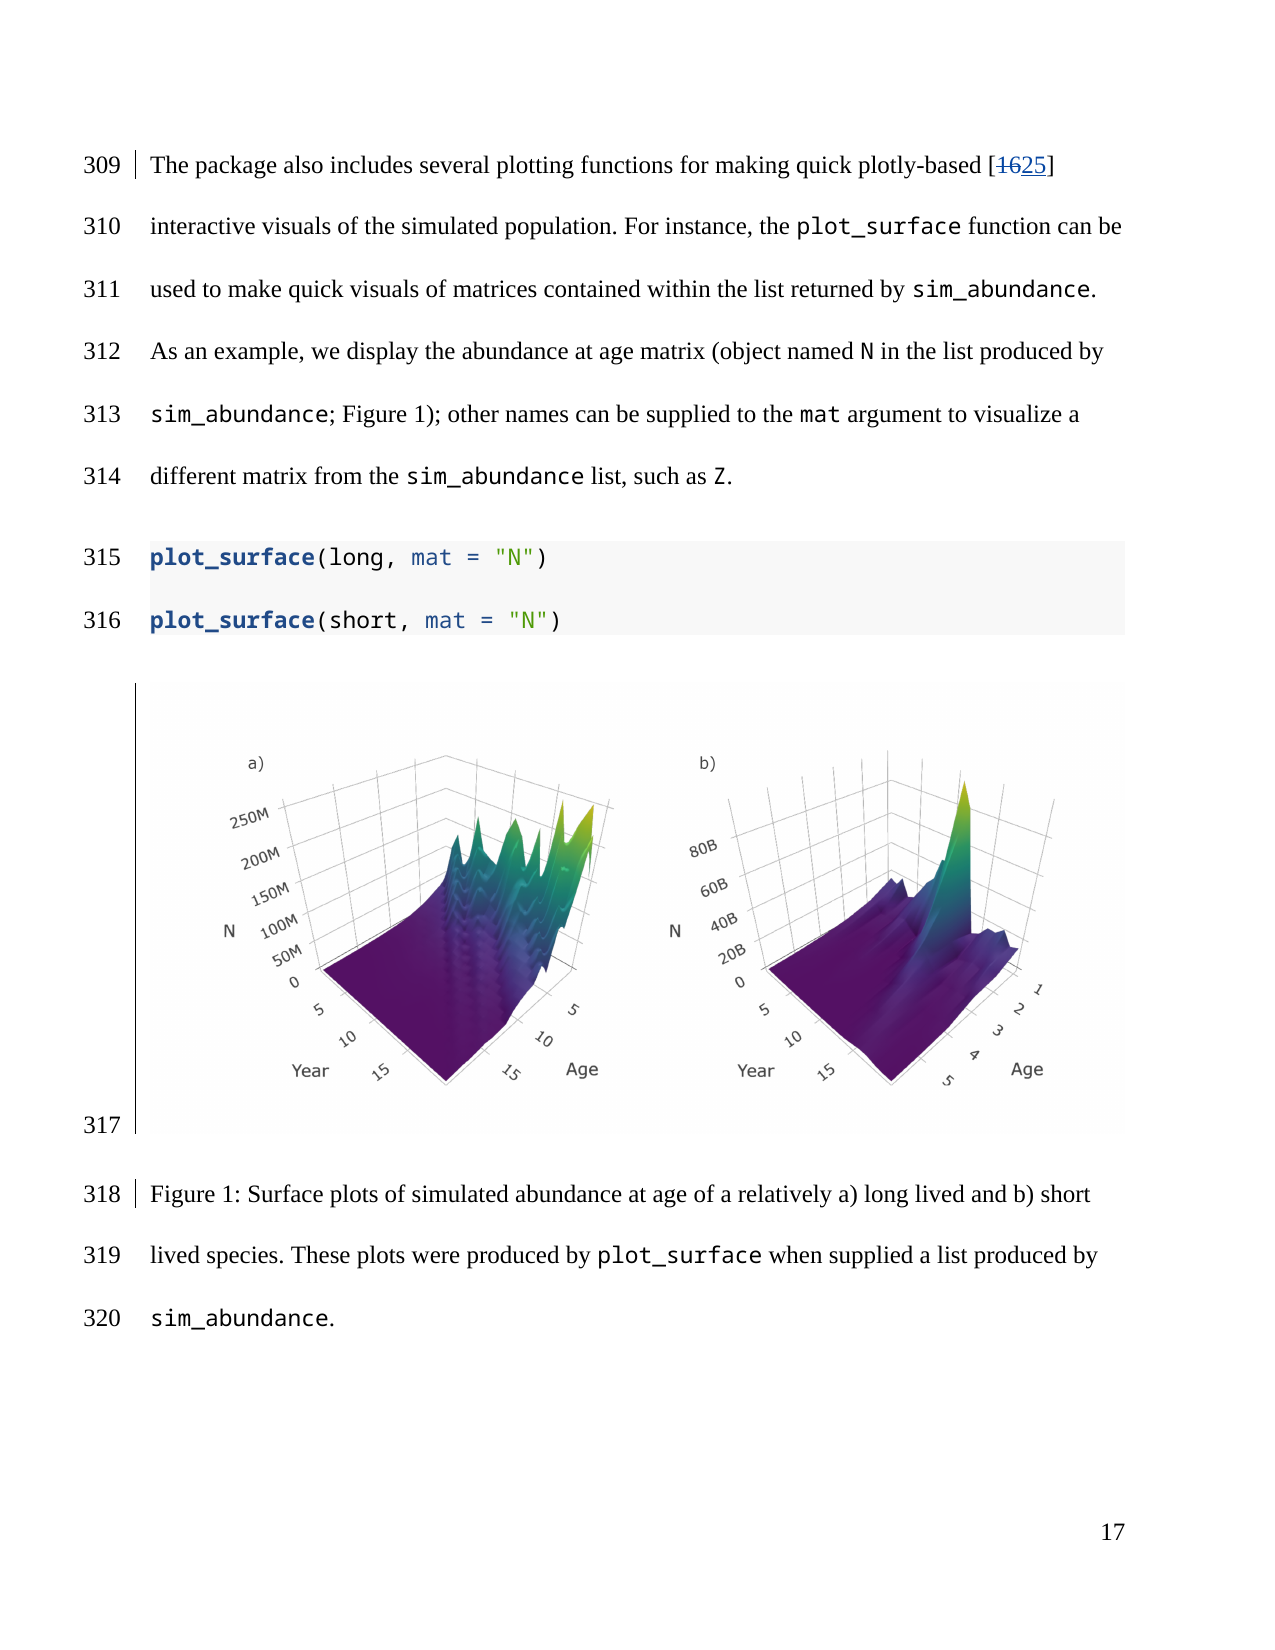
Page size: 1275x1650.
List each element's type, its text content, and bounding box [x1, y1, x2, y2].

picture [150, 682, 1125, 1134]
text plot_surface(long, mat = "N") plot_surface(short, mat = "N") [150, 541, 1125, 635]
text Figure 1: Surface plots of simulated abundance at age of a relatively a) long lived and b) short lived species. These plots were produced by plot_surface when supplied a list produced by sim_abundance. [150, 1179, 1125, 1333]
text The package also includes several plotting functions for making quick plotly-based [] interactive visuals of the simulated population. For instance, the plot_surface function can be used to make quick visuals of matrices contained within the list returned by sim_abundance. As an example, we display the abundance at age matrix (object named N in the list produced by sim_abundance; Figure 1); other names can be supplied to the mat argument to visualize a different matrix from the sim_abundance list, such as Z. [150, 150, 1125, 491]
